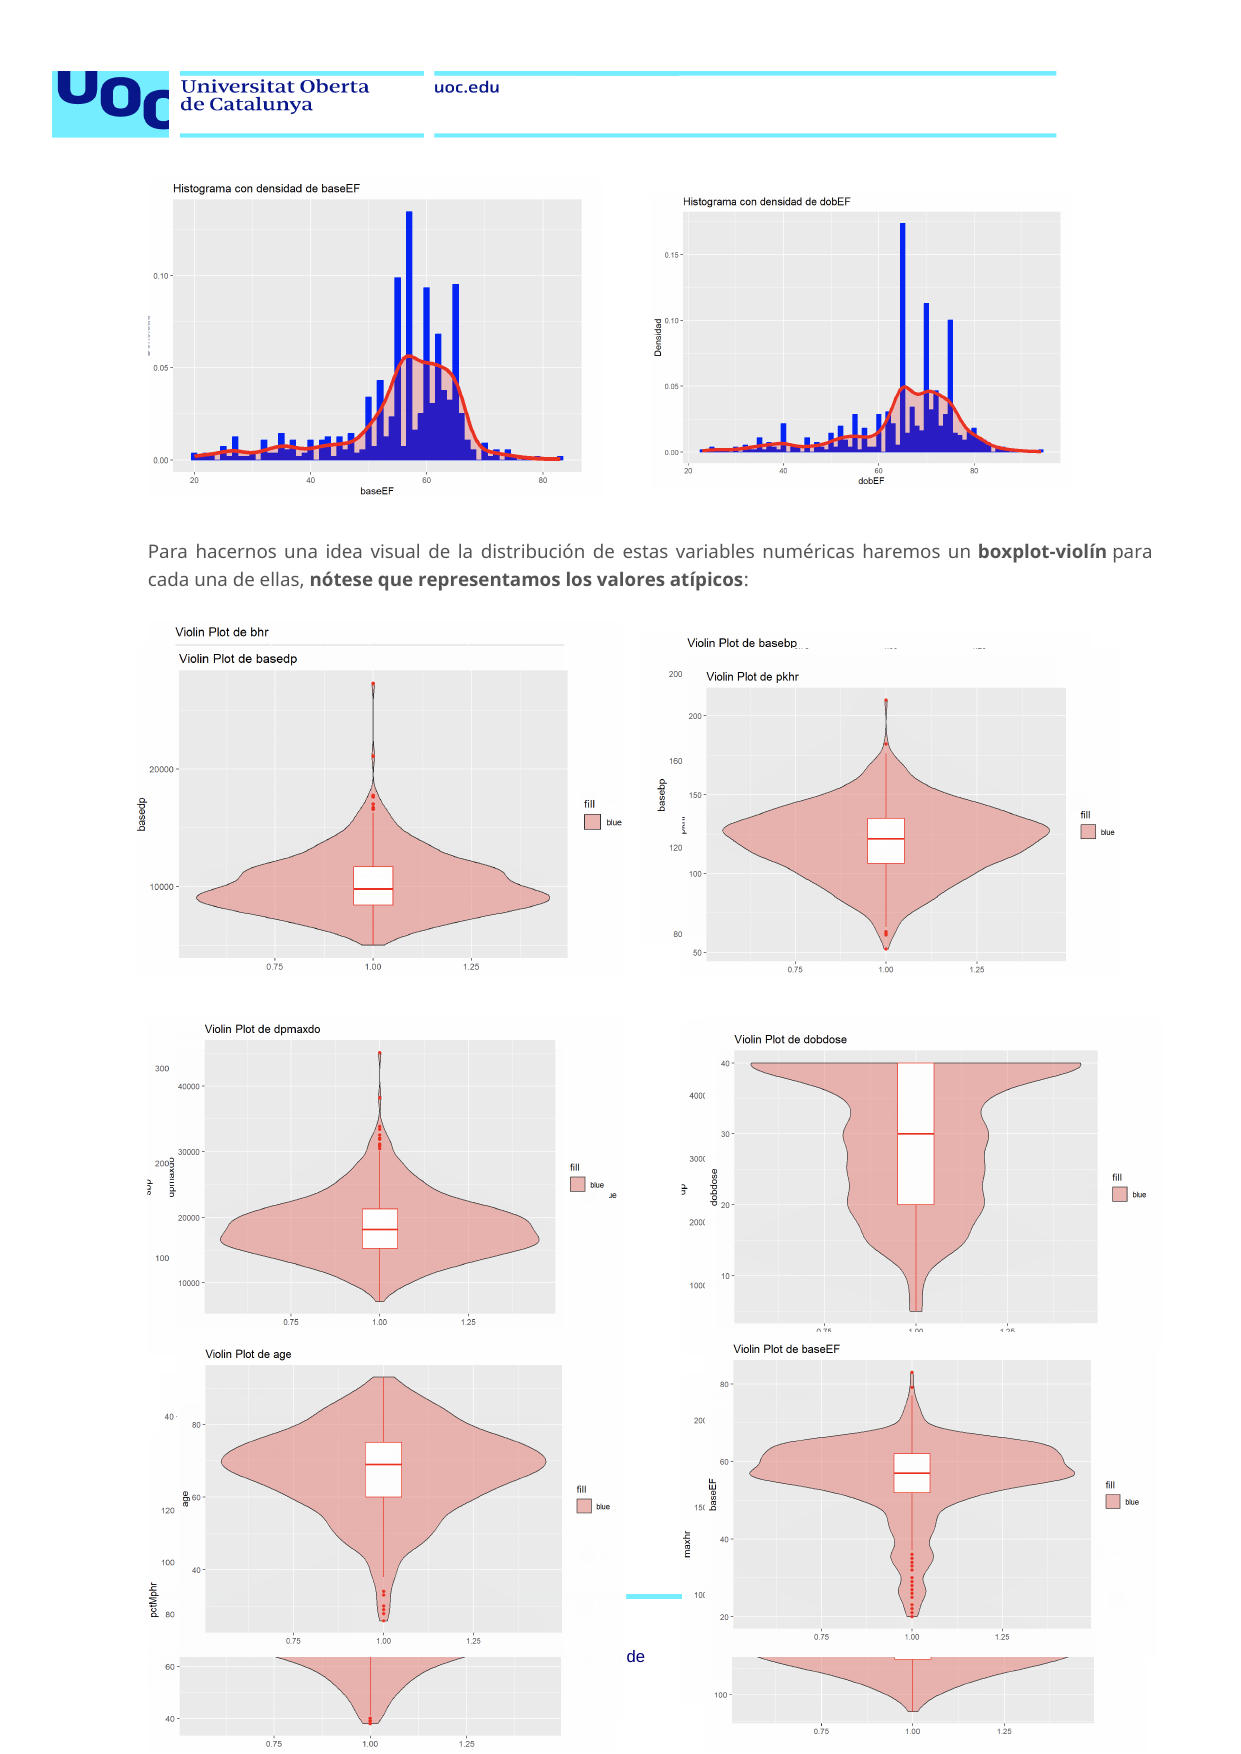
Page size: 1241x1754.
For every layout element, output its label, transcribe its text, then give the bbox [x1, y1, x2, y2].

picture [52, 71, 1057, 141]
text Para hacernos una idea visual de la distribución de estas variables numéricas haremos un boxplot-violín para cada una de ellas, nótese que representamos los valores atípicos: [148, 536, 1152, 591]
picture [147, 1015, 626, 1754]
picture [681, 1017, 1163, 1752]
picture [148, 178, 605, 497]
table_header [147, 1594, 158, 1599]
picture [681, 648, 1121, 978]
picture [650, 193, 1071, 488]
